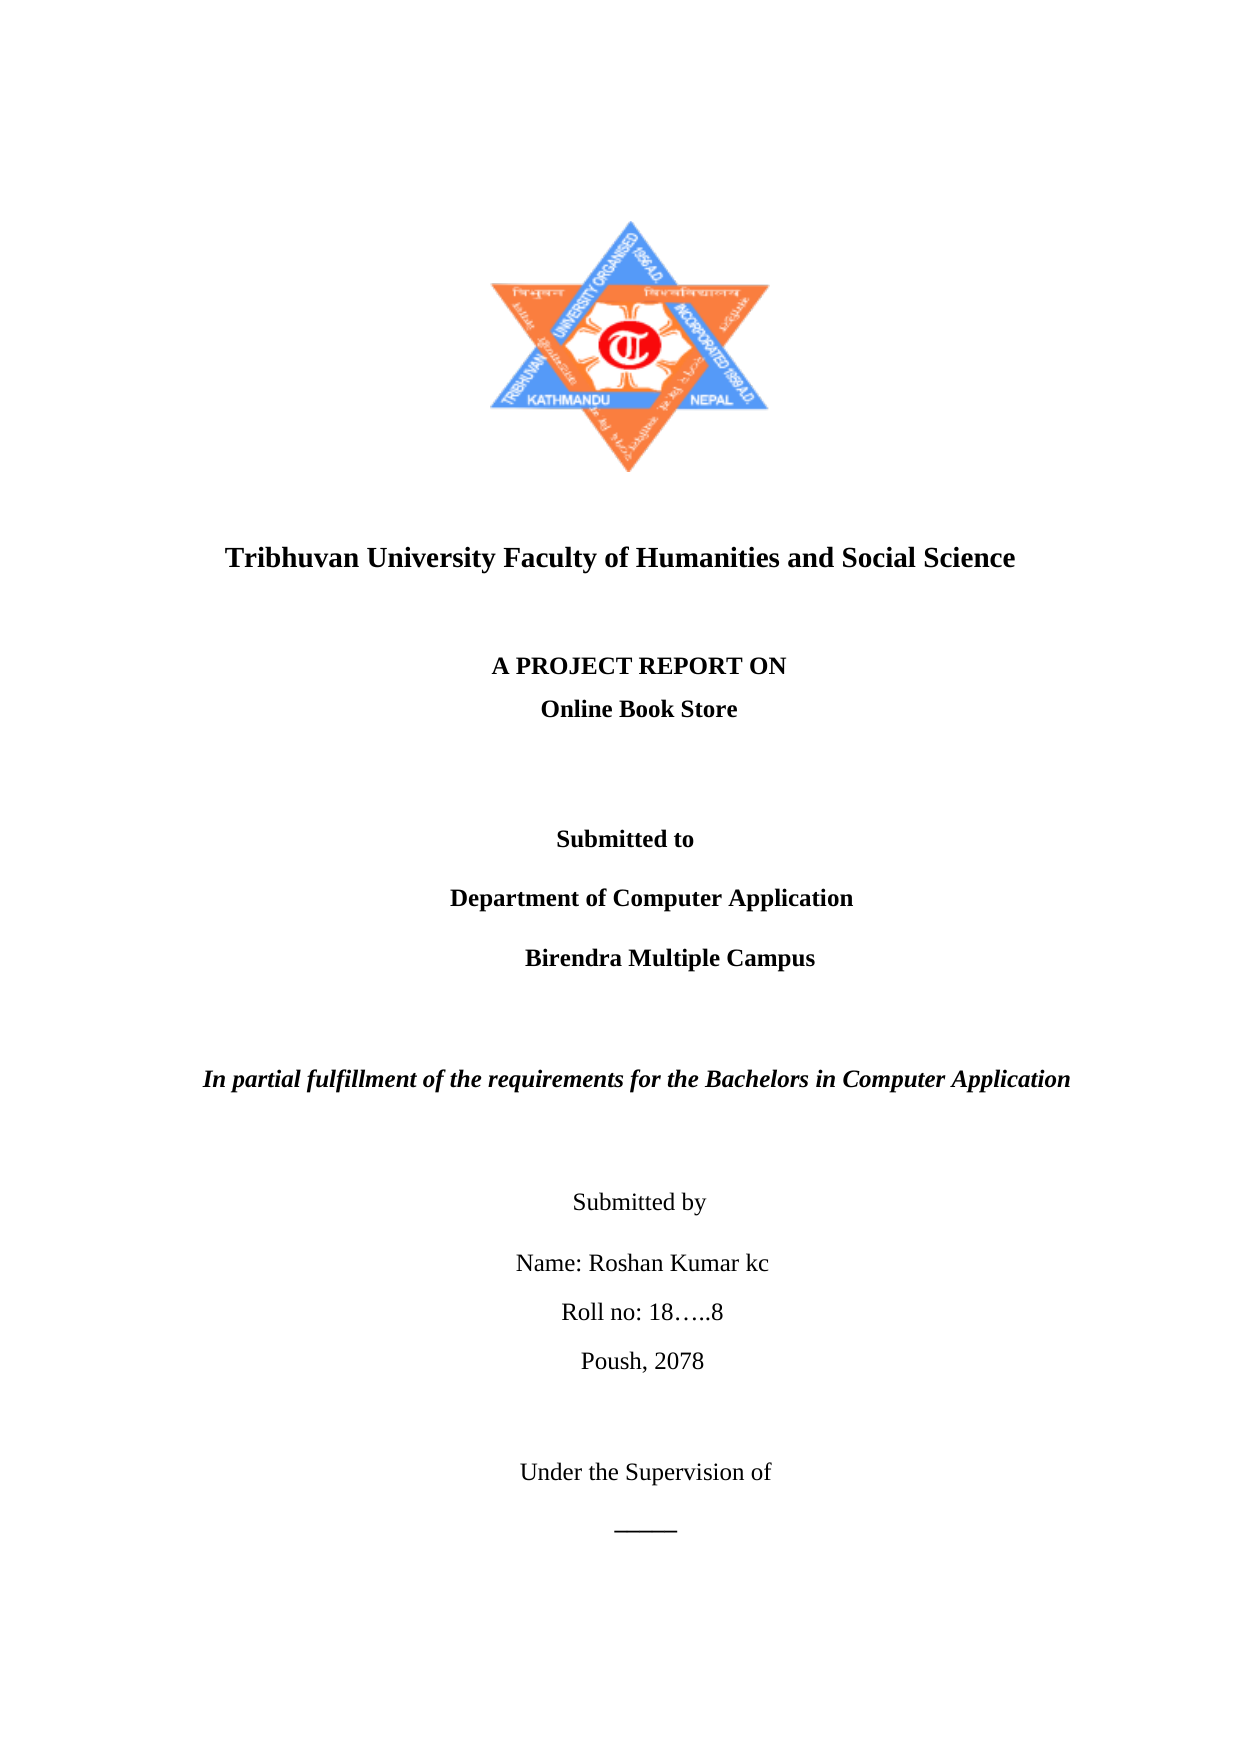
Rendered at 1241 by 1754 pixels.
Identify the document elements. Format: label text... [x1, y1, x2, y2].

picture [486, 221, 773, 472]
text Submitted to [525, 824, 1090, 852]
text Department of Computer Application [450, 883, 1090, 912]
text Poush, 2078 [453, 1346, 832, 1375]
text Online Book Store [188, 694, 1090, 723]
text Roll no: 18…..8 [453, 1297, 832, 1326]
text In partial fulfillment of the requirements for the Bachelors in Computer Application [203, 1064, 1090, 1093]
text Birendra Multiple Campus [450, 943, 1090, 972]
text Tribhuvan University Faculty of Humanities and Social Science [188, 211, 1052, 574]
text Name: Roshan Kumar kc [453, 1248, 832, 1277]
text Under the Supervision of [473, 1457, 818, 1486]
text _____ [473, 1506, 818, 1535]
text Submitted by [188, 1187, 1090, 1216]
text A PROJECT REPORT ON [188, 651, 1090, 680]
